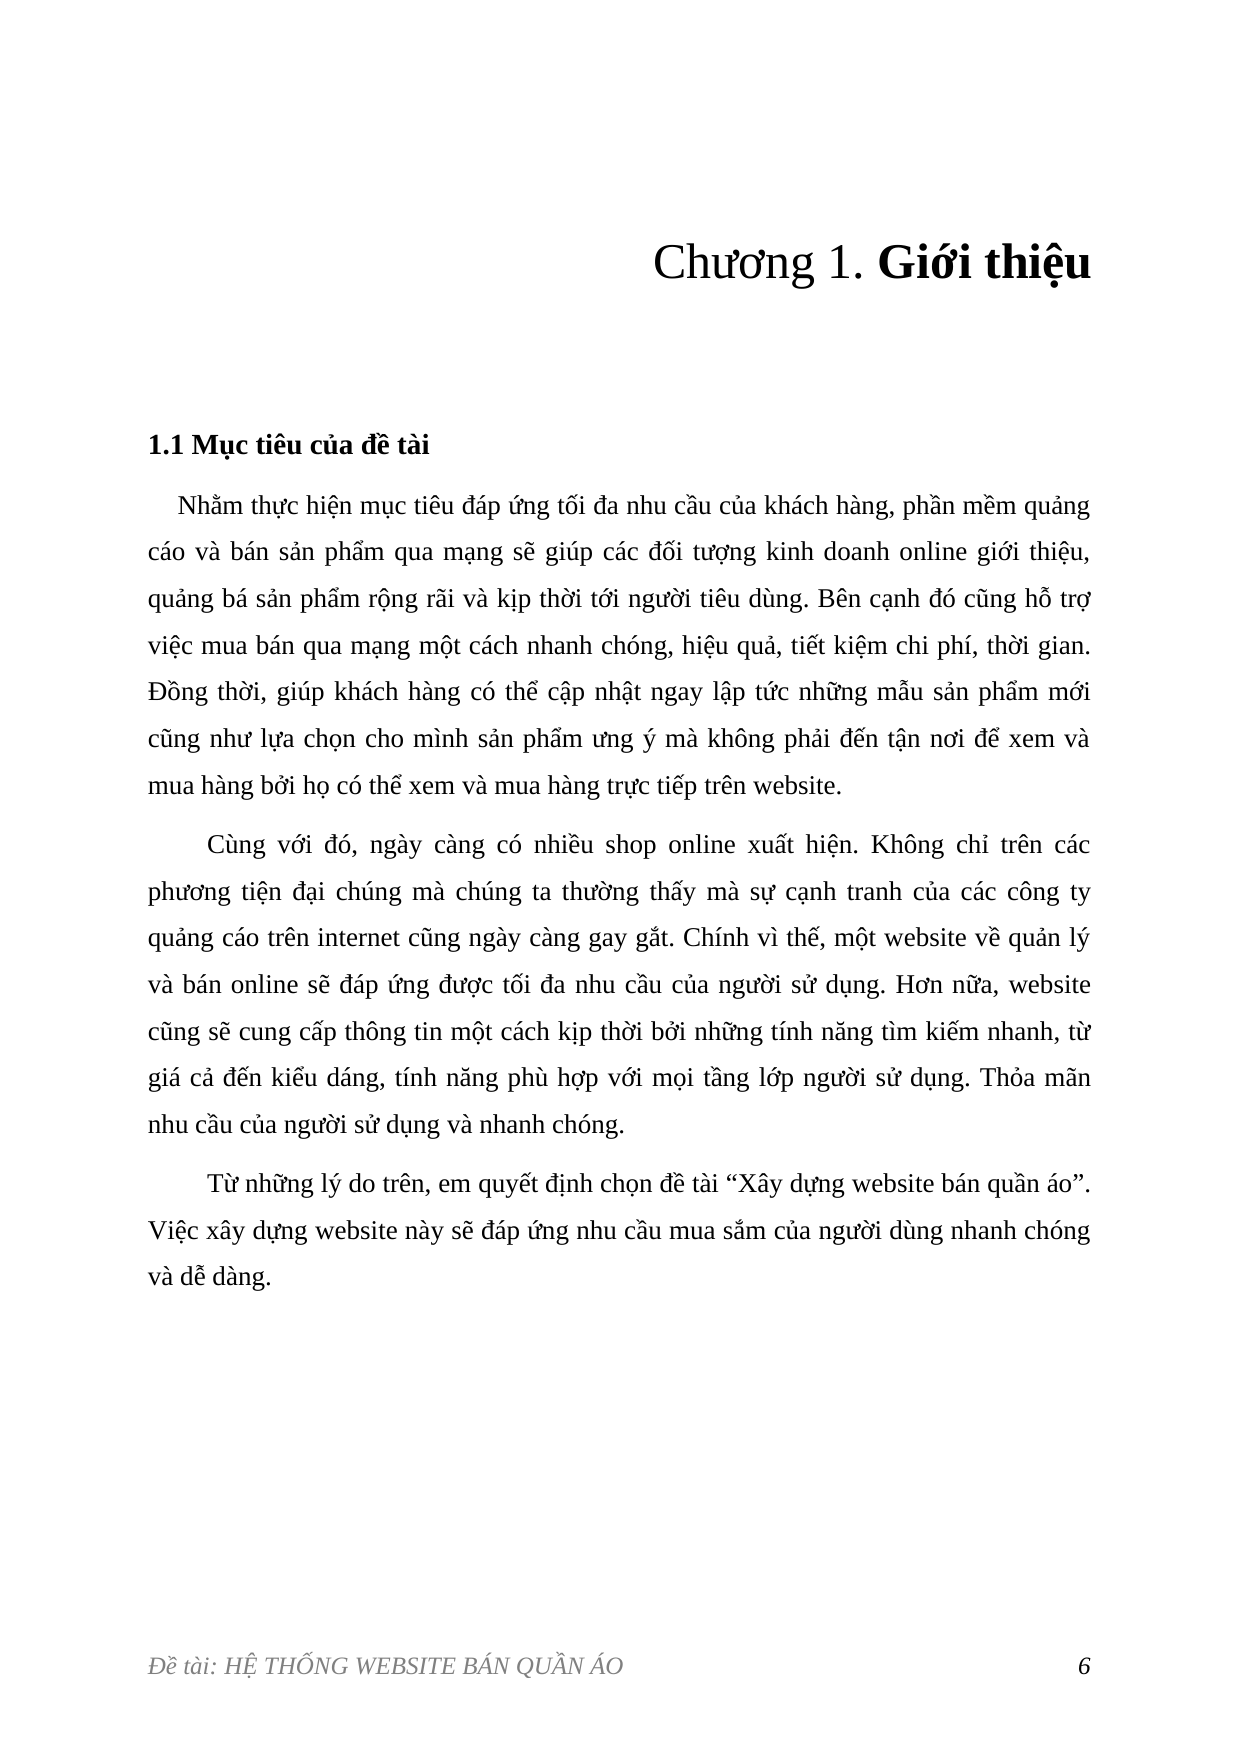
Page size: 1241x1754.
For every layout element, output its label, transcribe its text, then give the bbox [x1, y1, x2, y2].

text Từ những lý do trên, em quyết định chọn đề tài “Xây dựng website bán quần áo”. Việc xây dựng website này sẽ đáp ứng nhu cầu mua sắm của người dùng nhanh chóng và dễ dàng. [148, 1167, 1092, 1292]
subtitle Giới thiệu [560, 232, 1092, 289]
subtitle Mục tiêu của đề tài [148, 418, 1092, 464]
text Cùng với đó, ngày càng có nhiều shop online xuất hiện. Không chỉ trên các phương tiện đại chúng mà chúng ta thường thấy mà sự cạnh tranh của các công ty quảng cáo trên internet cũng ngày càng gay gắt. Chính vì thế, một website về quản lý và bán online sẽ đáp ứng được tối đa nhu cầu của người sử dụng. Hơn nữa, website cũng sẽ cung cấp thông tin một cách kịp thời bởi những tính năng tìm kiếm nhanh, từ giá cả đến kiểu dáng, tính năng phù hợp với mọi tầng lớp người sử dụng. Thỏa mãn nhu cầu của người sử dụng và nhanh chóng. [148, 828, 1092, 1139]
text Nhằm thực hiện mục tiêu đáp ứng tối đa nhu cầu của khách hàng, phần mềm quảng cáo và bán sản phẩm qua mạng sẽ giúp các đối tượng kinh doanh online giới thiệu, quảng bá sản phẩm rộng rãi và kịp thời tới người tiêu dùng. Bên cạnh đó cũng hỗ trợ việc mua bán qua mạng một cách nhanh chóng, hiệu quả, tiết kiệm chi phí, thời gian. Đồng thời, giúp khách hàng có thể cập nhật ngay lập tức những mẫu sản phẩm mới cũng như lựa chọn cho mình sản phẩm ưng ý mà không phải đến tận nơi để xem và mua hàng bởi họ có thể xem và mua hàng trực tiếp trên website. [148, 489, 1092, 800]
